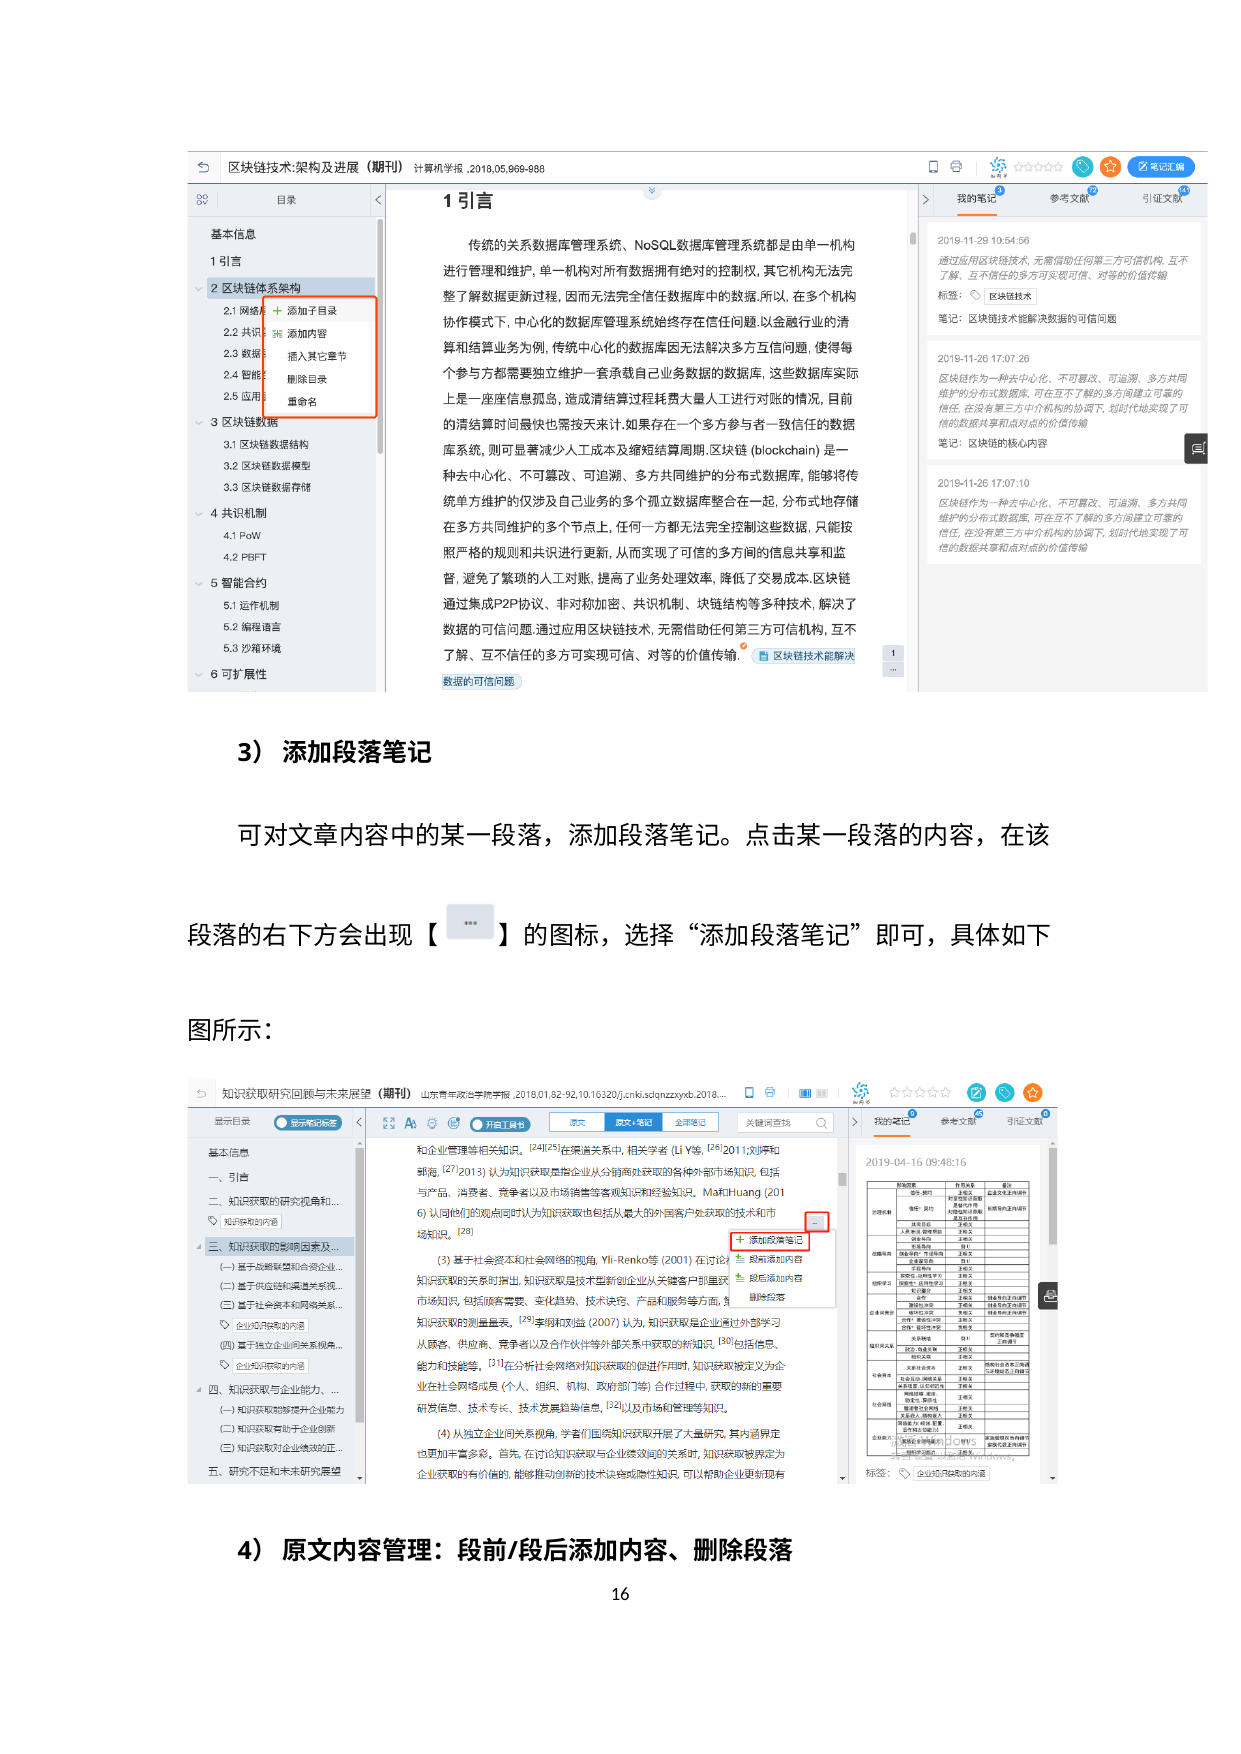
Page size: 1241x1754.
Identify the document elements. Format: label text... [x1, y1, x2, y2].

picture [439, 898, 499, 944]
list 添加段落笔记 [237, 718, 1053, 783]
picture [187, 1079, 1058, 1484]
text 可对文章内容中的某一段落，添加段落笔记。点击某一段落的内容，在该段落的右下方会出现【】的图标，选择“添加段落笔记”即可，具体如下图所示： [187, 801, 1053, 1061]
list 原文内容管理：段前/段后添加内容、删除段落 [237, 1516, 1053, 1581]
picture [187, 151, 1208, 692]
